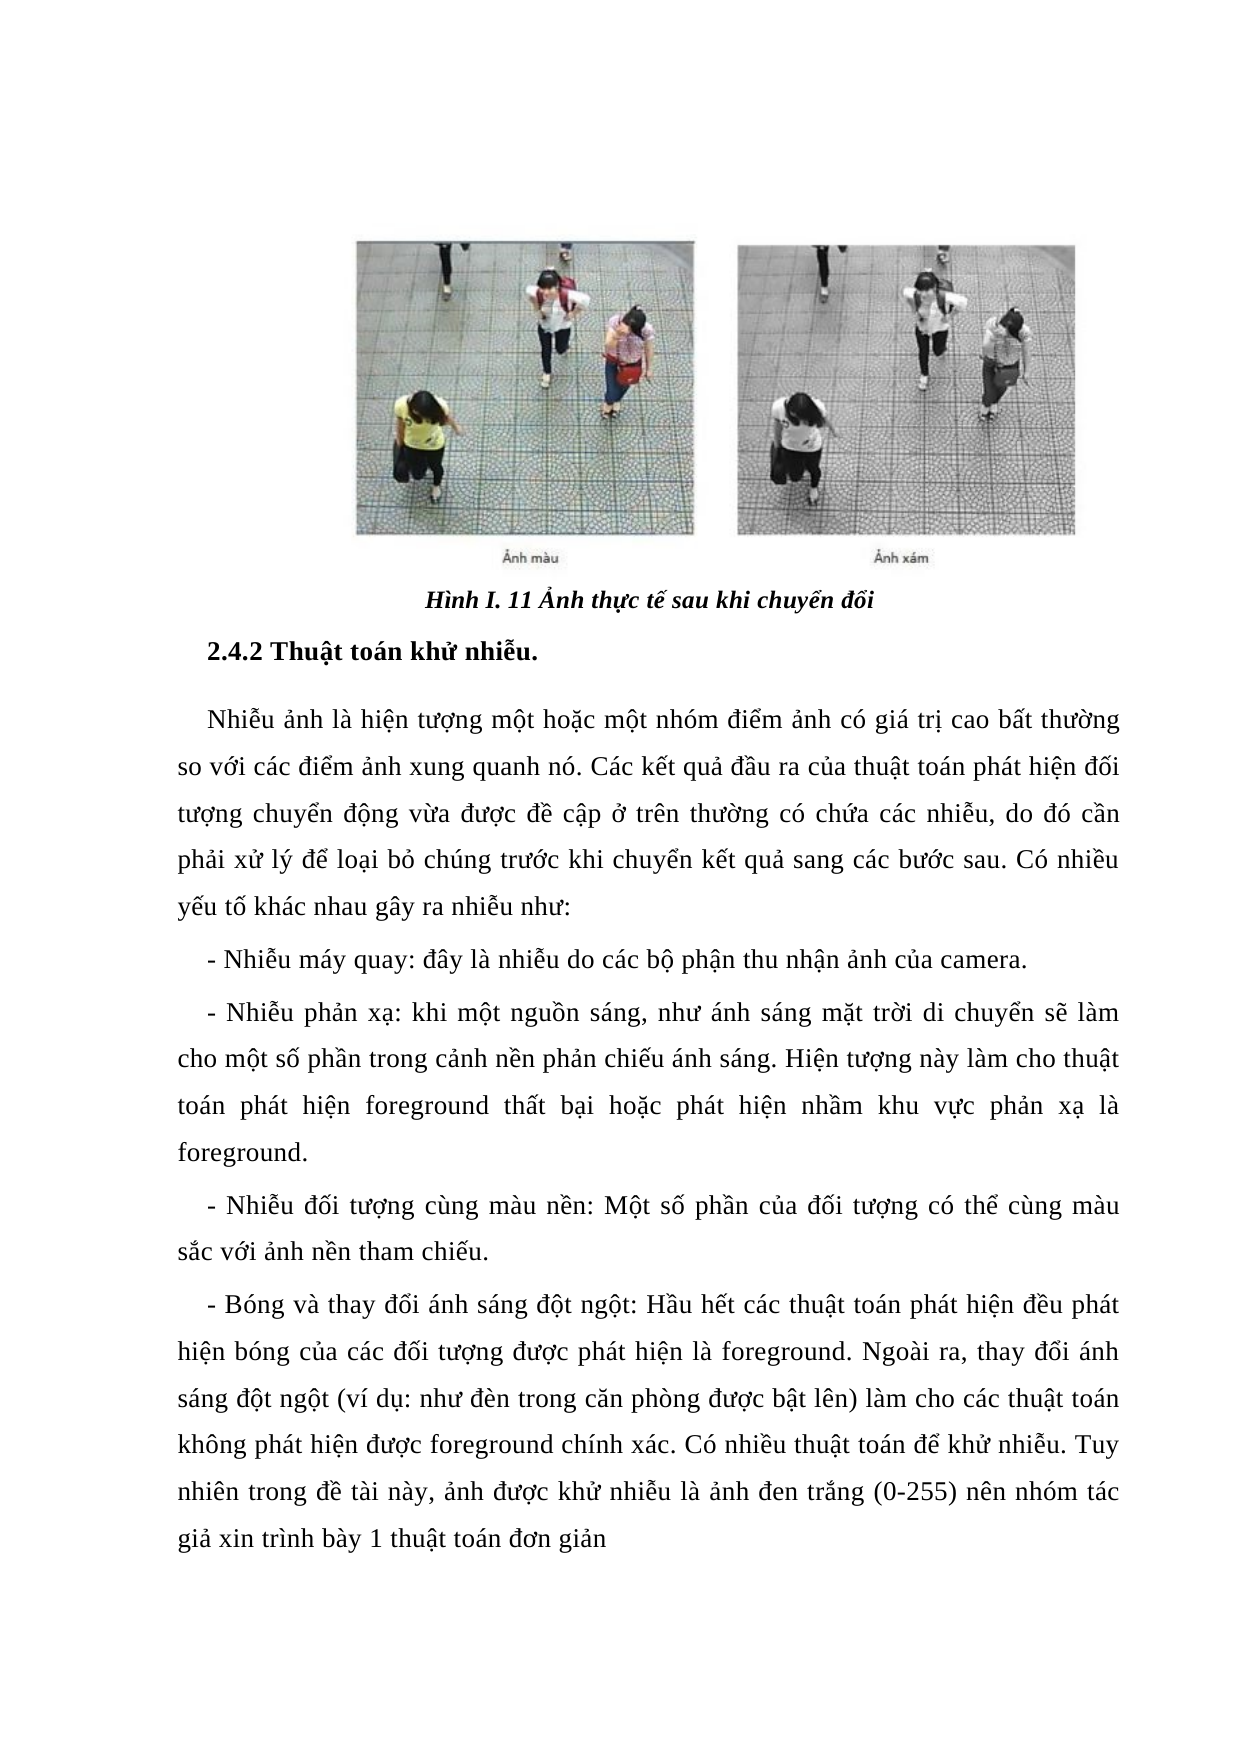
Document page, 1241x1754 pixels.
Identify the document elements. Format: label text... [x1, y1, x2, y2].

picture [222, 137, 1163, 586]
subtitle 2.4.2 Thuật toán khử nhiễu. [177, 635, 1122, 666]
text - Nhiễu máy quay: đây là nhiễu do các bộ phận thu nhận ảnh của camera. [177, 943, 1122, 974]
text Nhiễu ảnh là hiện tượng một hoặc một nhóm điểm ảnh có giá trị cao bất thường so với các điểm ảnh xung quanh nó. Các kết quả đầu ra của thuật toán phát hiện đối tượng chuyển động vừa được đề cập ở trên thường có chứa các nhiễu, do đó cần phải xử lý để loại bỏ chúng trước khi chuyển kết quả sang các bước sau. Có nhiều yếu tố khác nhau gây ra nhiễu như: [177, 703, 1122, 921]
text - Nhiễu đối tượng cùng màu nền: Một số phần của đối tượng có thể cùng màu sắc với ảnh nền tham chiếu. [177, 1189, 1122, 1267]
text - Bóng và thay đổi ánh sáng đột ngột: Hầu hết các thuật toán phát hiện đều phát hiện bóng của các đối tượng được phát hiện là foreground. Ngoài ra, thay đổi ánh sáng đột ngột (ví dụ: như đèn trong căn phòng được bật lên) làm cho các thuật toán không phát hiện được foreground chính xác. Có nhiều thuật toán để khử nhiễu. Tuy nhiên trong đề tài này, ảnh được khử nhiễu là ảnh đen trắng (0-255) nên nhóm tác giả xin trình bày 1 thuật toán đơn giản [177, 1288, 1122, 1553]
text - Nhiễu phản xạ: khi một nguồn sáng, như ánh sáng mặt trời di chuyển sẽ làm cho một số phần trong cảnh nền phản chiếu ánh sáng. Hiện tượng này làm cho thuật toán phát hiện foreground thất bại hoặc phát hiện nhầm khu vực phản xạ là foreground. [177, 996, 1122, 1167]
